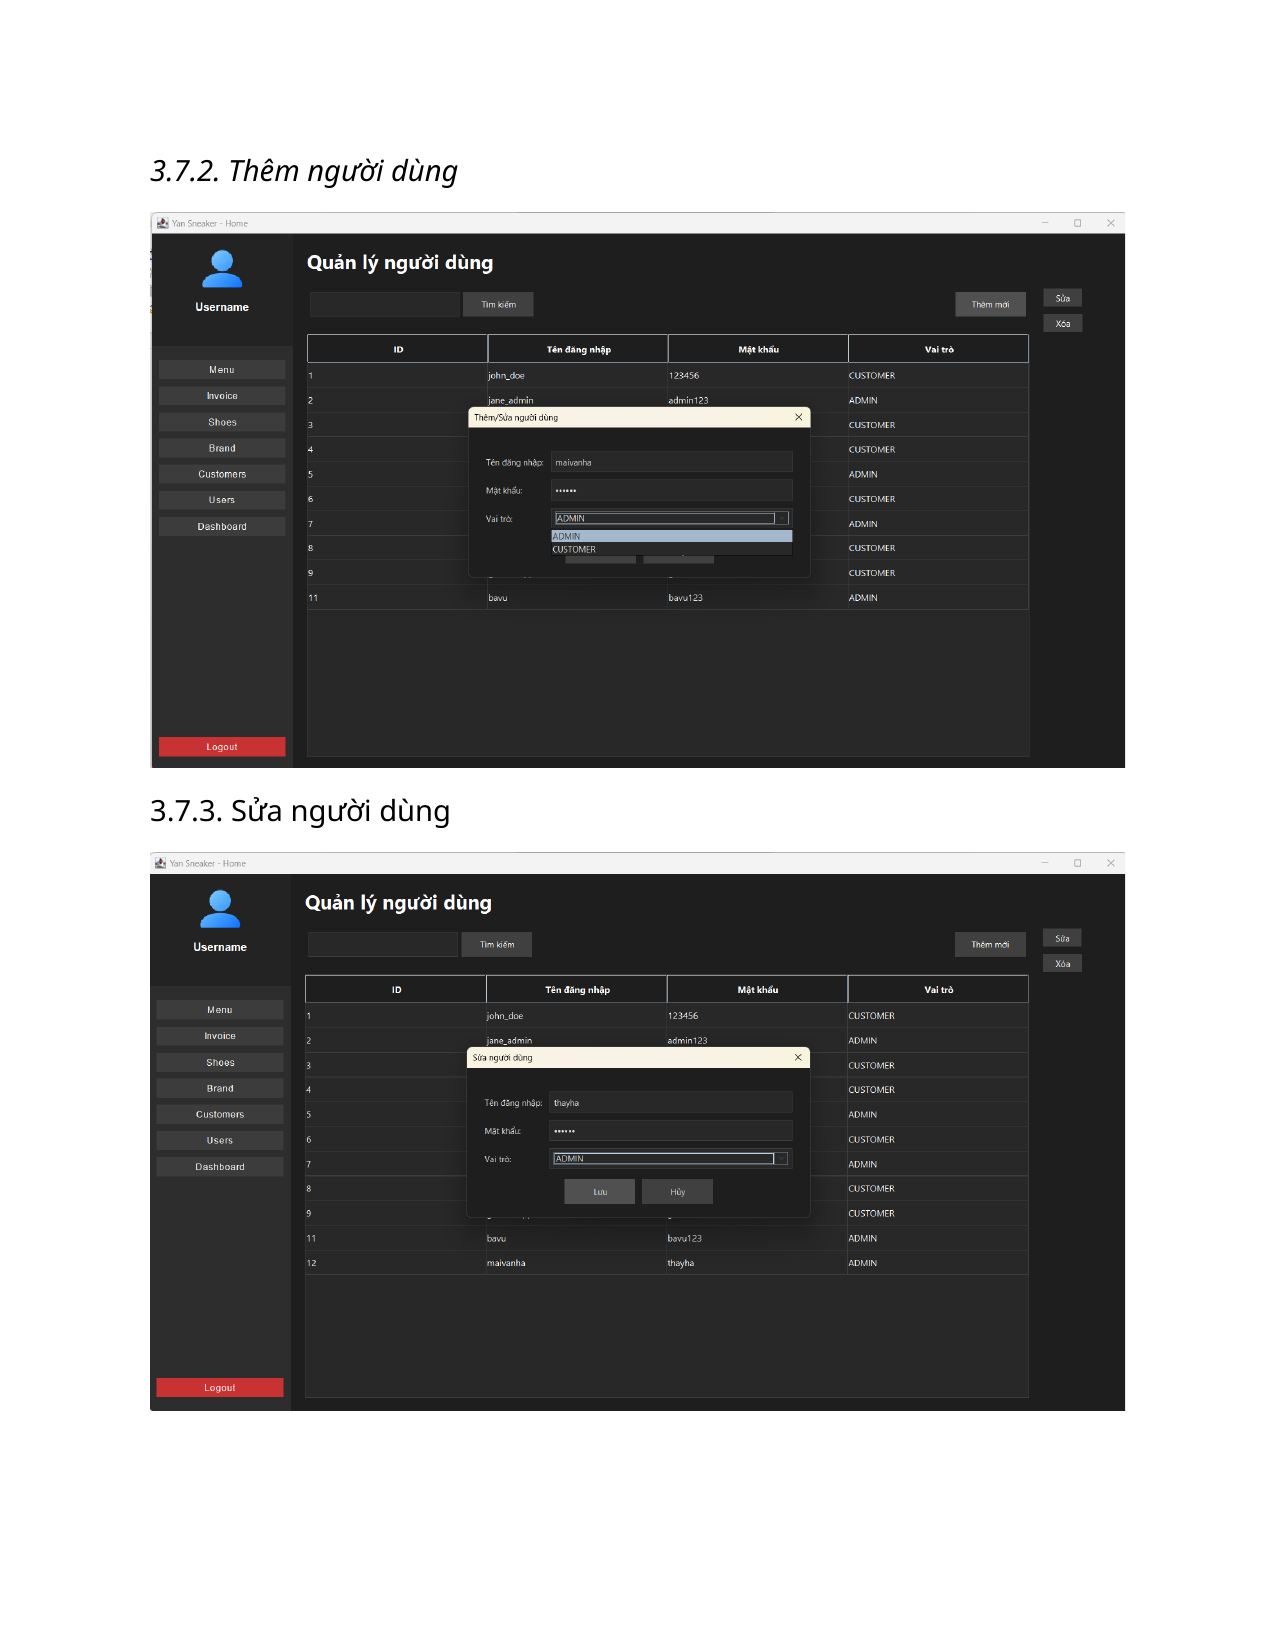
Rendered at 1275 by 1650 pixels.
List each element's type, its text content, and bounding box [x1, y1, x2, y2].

text 3.7.3. Sửa người dùng [150, 790, 1125, 830]
picture [150, 212, 1125, 768]
subtitle 3.7.2. Thêm người dùng [150, 150, 1125, 190]
picture [150, 852, 1125, 1411]
